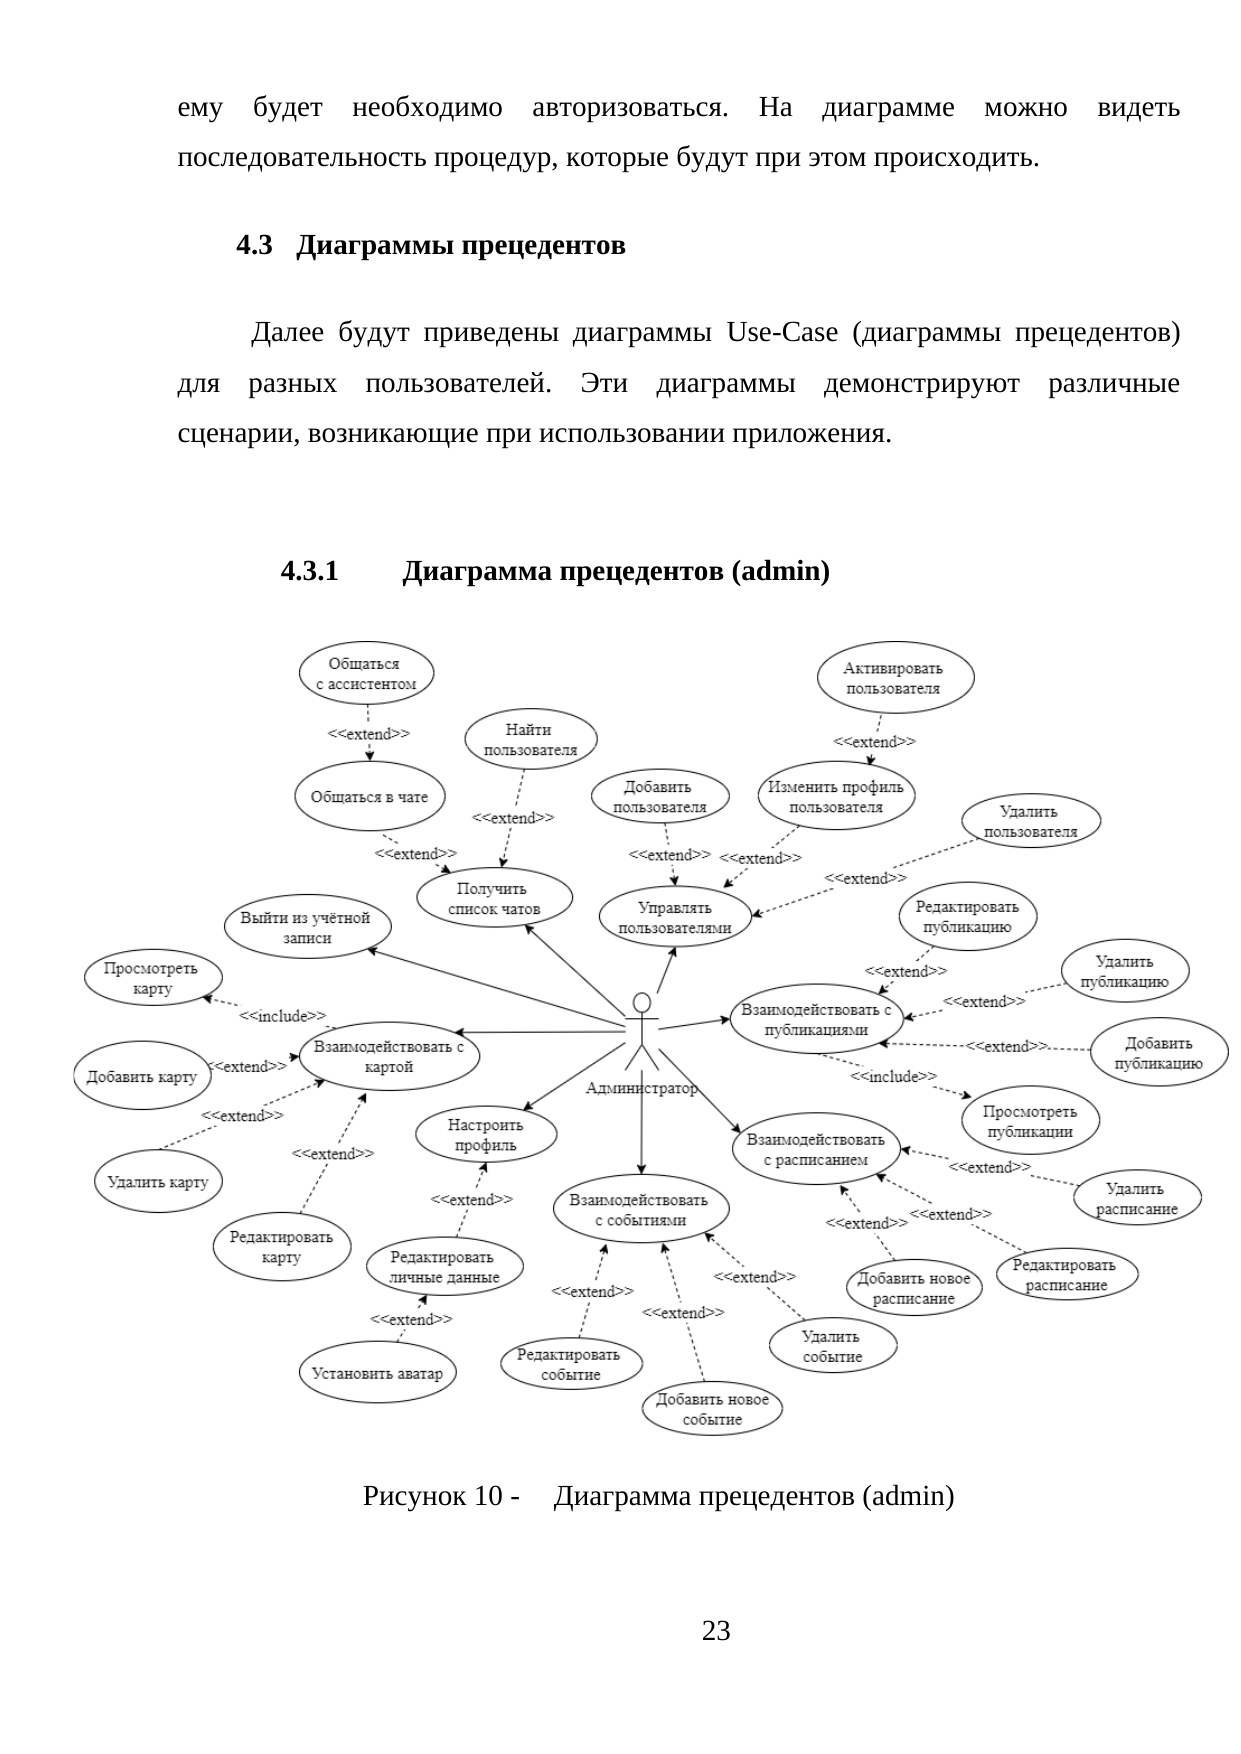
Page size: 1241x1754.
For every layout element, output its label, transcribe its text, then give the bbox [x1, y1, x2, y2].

text Далее будут приведены диаграммы Use-Case (диаграммы прецедентов) для разных пользователей. Эти диаграммы демонстрируют различные сценарии, возникающие при использовании приложения. [177, 314, 1181, 449]
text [177, 89, 1181, 172]
subtitle Диаграмма прецедентов (admin) [252, 553, 1181, 587]
subtitle Диаграммы прецедентов [236, 227, 1181, 260]
text Диаграмма прецедентов (admin) [215, 1478, 1181, 1512]
picture [73, 641, 1229, 1437]
